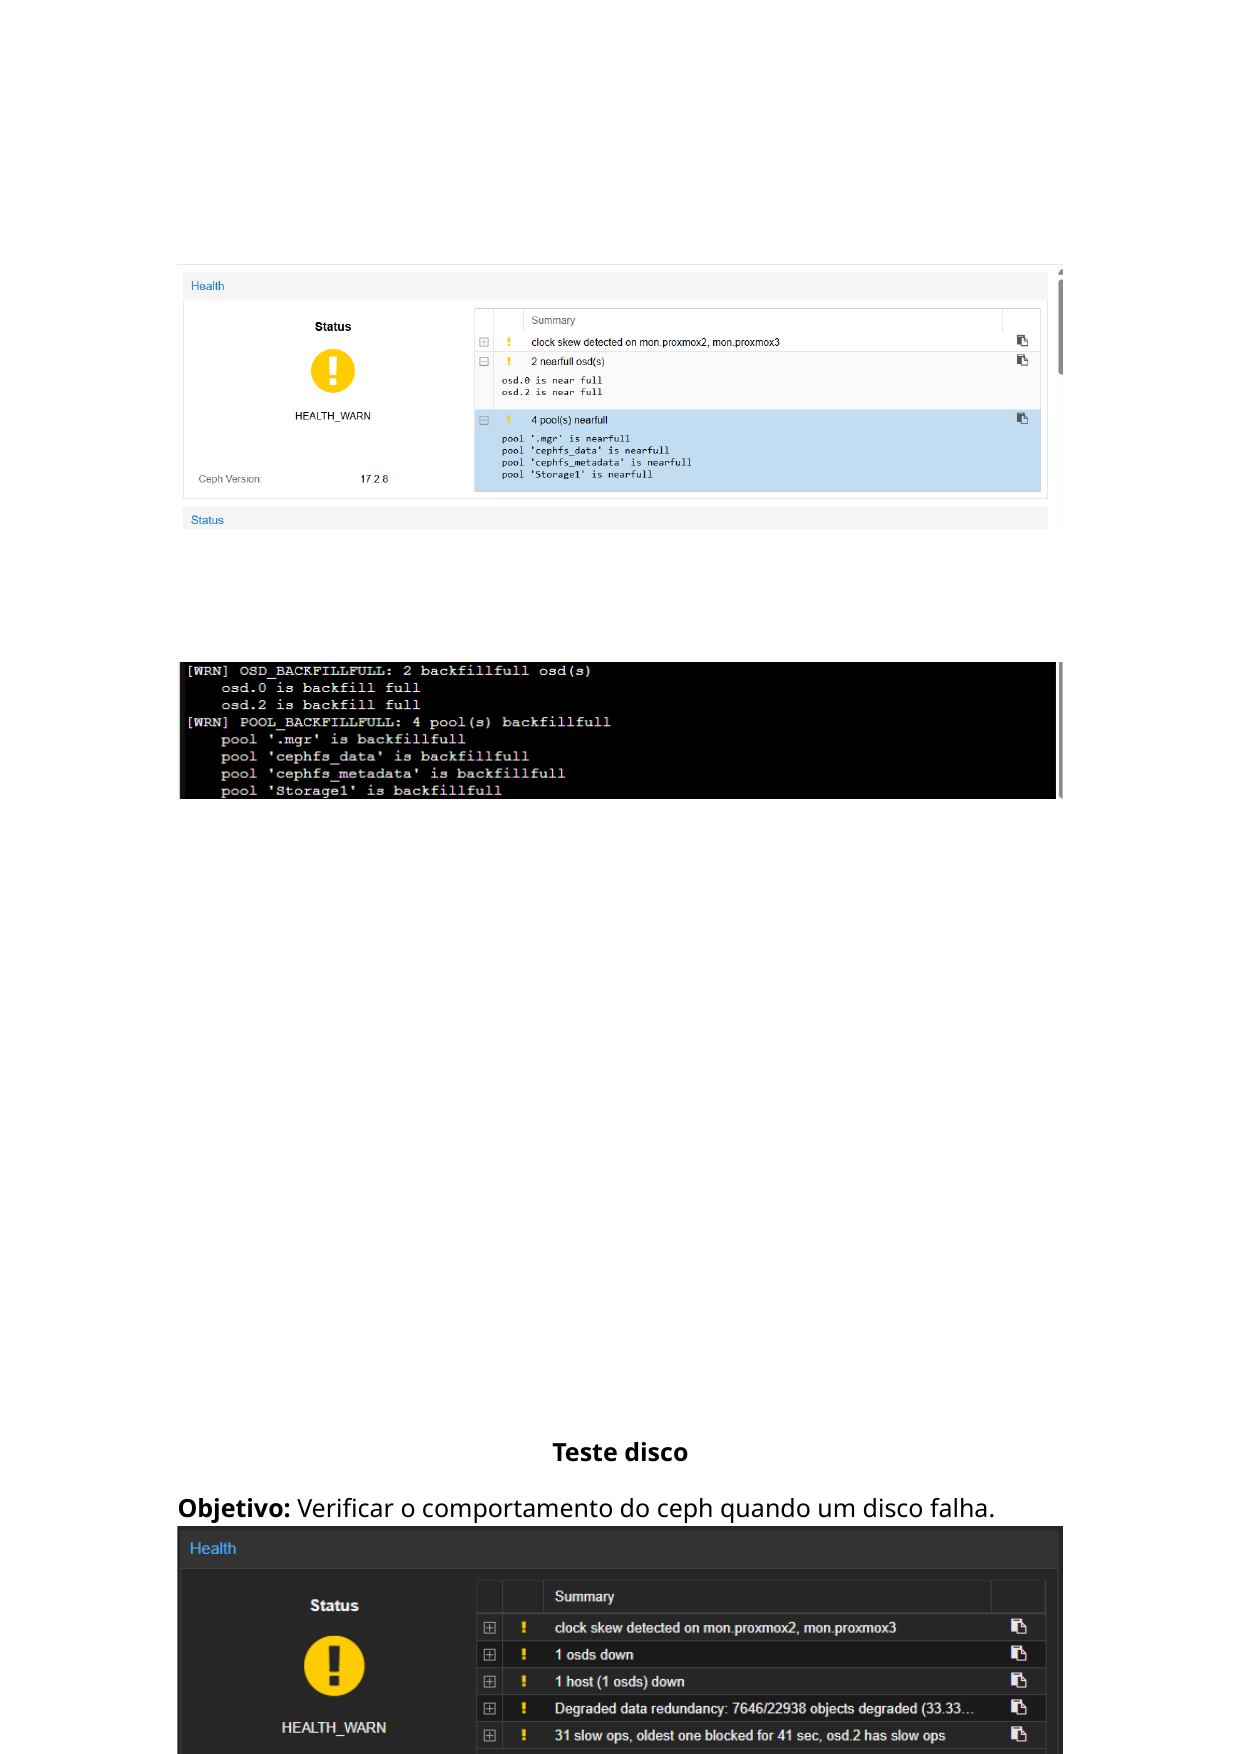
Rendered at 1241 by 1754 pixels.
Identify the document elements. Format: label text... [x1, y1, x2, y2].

text Objetivo: Verificar o comportamento do ceph quando um disco falha. [177, 1491, 1063, 1564]
picture [177, 662, 1063, 799]
picture [177, 259, 1063, 529]
text Teste disco [177, 1435, 1063, 1469]
picture [177, 1564, 1063, 1754]
